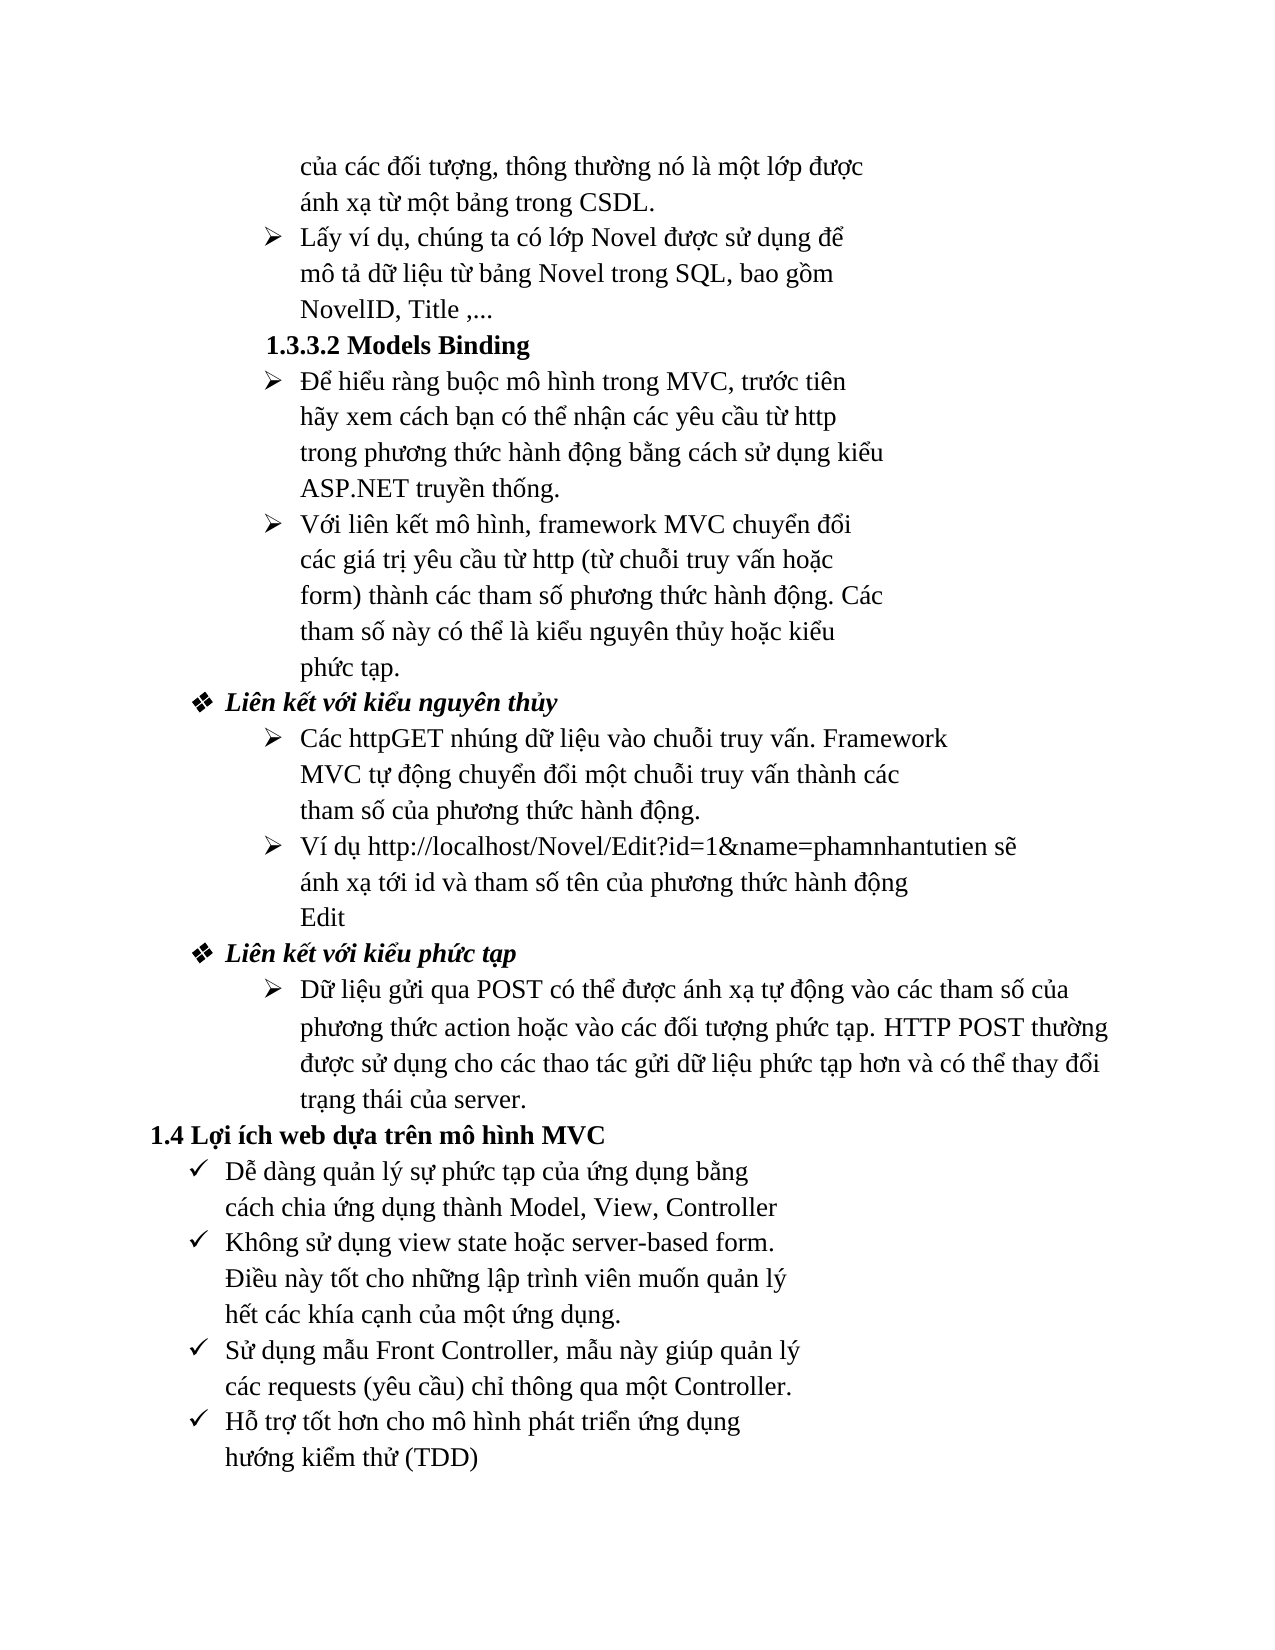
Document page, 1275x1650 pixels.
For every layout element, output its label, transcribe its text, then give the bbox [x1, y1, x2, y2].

text cách chia ứng dụng thành Model, View, Controller [150, 1191, 1125, 1222]
text tham số này có thể là kiểu nguyên thủy hoặc kiểu [300, 615, 1125, 646]
text của các đối tượng, thông thường nó là một lớp được [300, 150, 1125, 181]
list Sử dụng mẫu Front Controller, mẫu này giúp quản lý [187, 1334, 1125, 1365]
text mô tả dữ liệu từ bảng Novel trong SQL, bao gồm [300, 257, 1125, 288]
list Lấy ví dụ, chúng ta có lớp Novel được sử dụng để [262, 221, 1125, 253]
text hãy xem cách bạn có thể nhận các yêu cầu từ http [300, 401, 1125, 432]
text ánh xạ từ một bảng trong CSDL. [300, 186, 1125, 217]
text ASP.NET truyền thống. [300, 472, 1125, 503]
text tham số của phương thức hành động. [300, 794, 1125, 825]
list Liên kết với kiểu phức tạp [187, 937, 1125, 968]
text 1.4 Lợi ích web dựa trên mô hình MVC [150, 1119, 1125, 1150]
text phức tạp. [300, 651, 1125, 682]
text 1.3.3.2 Models Binding [150, 329, 1125, 360]
text các requests (yêu cầu) chỉ thông qua một Controller. [150, 1370, 1125, 1401]
text hướng kiểm thử (TDD) [150, 1441, 1125, 1473]
list Không sử dụng view state hoặc server-based form. [187, 1226, 1125, 1258]
text các giá trị yêu cầu từ http (từ chuỗi truy vấn hoặc [300, 544, 1125, 575]
list Hỗ trợ tốt hơn cho mô hình phát triển ứng dụng [187, 1406, 1125, 1437]
list Với liên kết mô hình, framework MVC chuyển đổi [262, 508, 1125, 539]
text Điều này tốt cho những lập trình viên muốn quản lý [150, 1262, 1125, 1293]
list Để hiểu ràng buộc mô hình trong MVC, trước tiên [262, 364, 1125, 396]
text trong phương thức hành động bằng cách sử dụng kiểu [300, 436, 1125, 467]
list Liên kết với kiểu nguyên thủy [187, 687, 1125, 718]
text hết các khía cạnh của một ứng dụng. [150, 1298, 1125, 1329]
list Các httpGET nhúng dữ liệu vào chuỗi truy vấn. Framework [262, 722, 1125, 754]
text form) thành các tham số phương thức hành động. Các [300, 579, 1125, 611]
text ánh xạ tới id và tham số tên của phương thức hành động [300, 866, 1125, 897]
text Edit [300, 902, 1125, 933]
text MVC tự động chuyển đổi một chuỗi truy vấn thành các [300, 758, 1125, 789]
list Dễ dàng quản lý sự phức tạp của ứng dụng bằng [187, 1155, 1125, 1186]
text NovelID, Title ,... [300, 293, 1125, 324]
list Ví dụ http://localhost/Novel/Edit?id=1&name=phamnhantutien sẽ [262, 830, 1125, 861]
list Dữ liệu gửi qua POST có thể được ánh xạ tự động vào các tham số của phương thức action hoặc vào các đối tượng phức tạp. HTTP POST thường được sử dụng cho các thao tác gửi dữ liệu phức tạp hơn và có thể thay đổi trạng thái của server. [262, 973, 1125, 1114]
